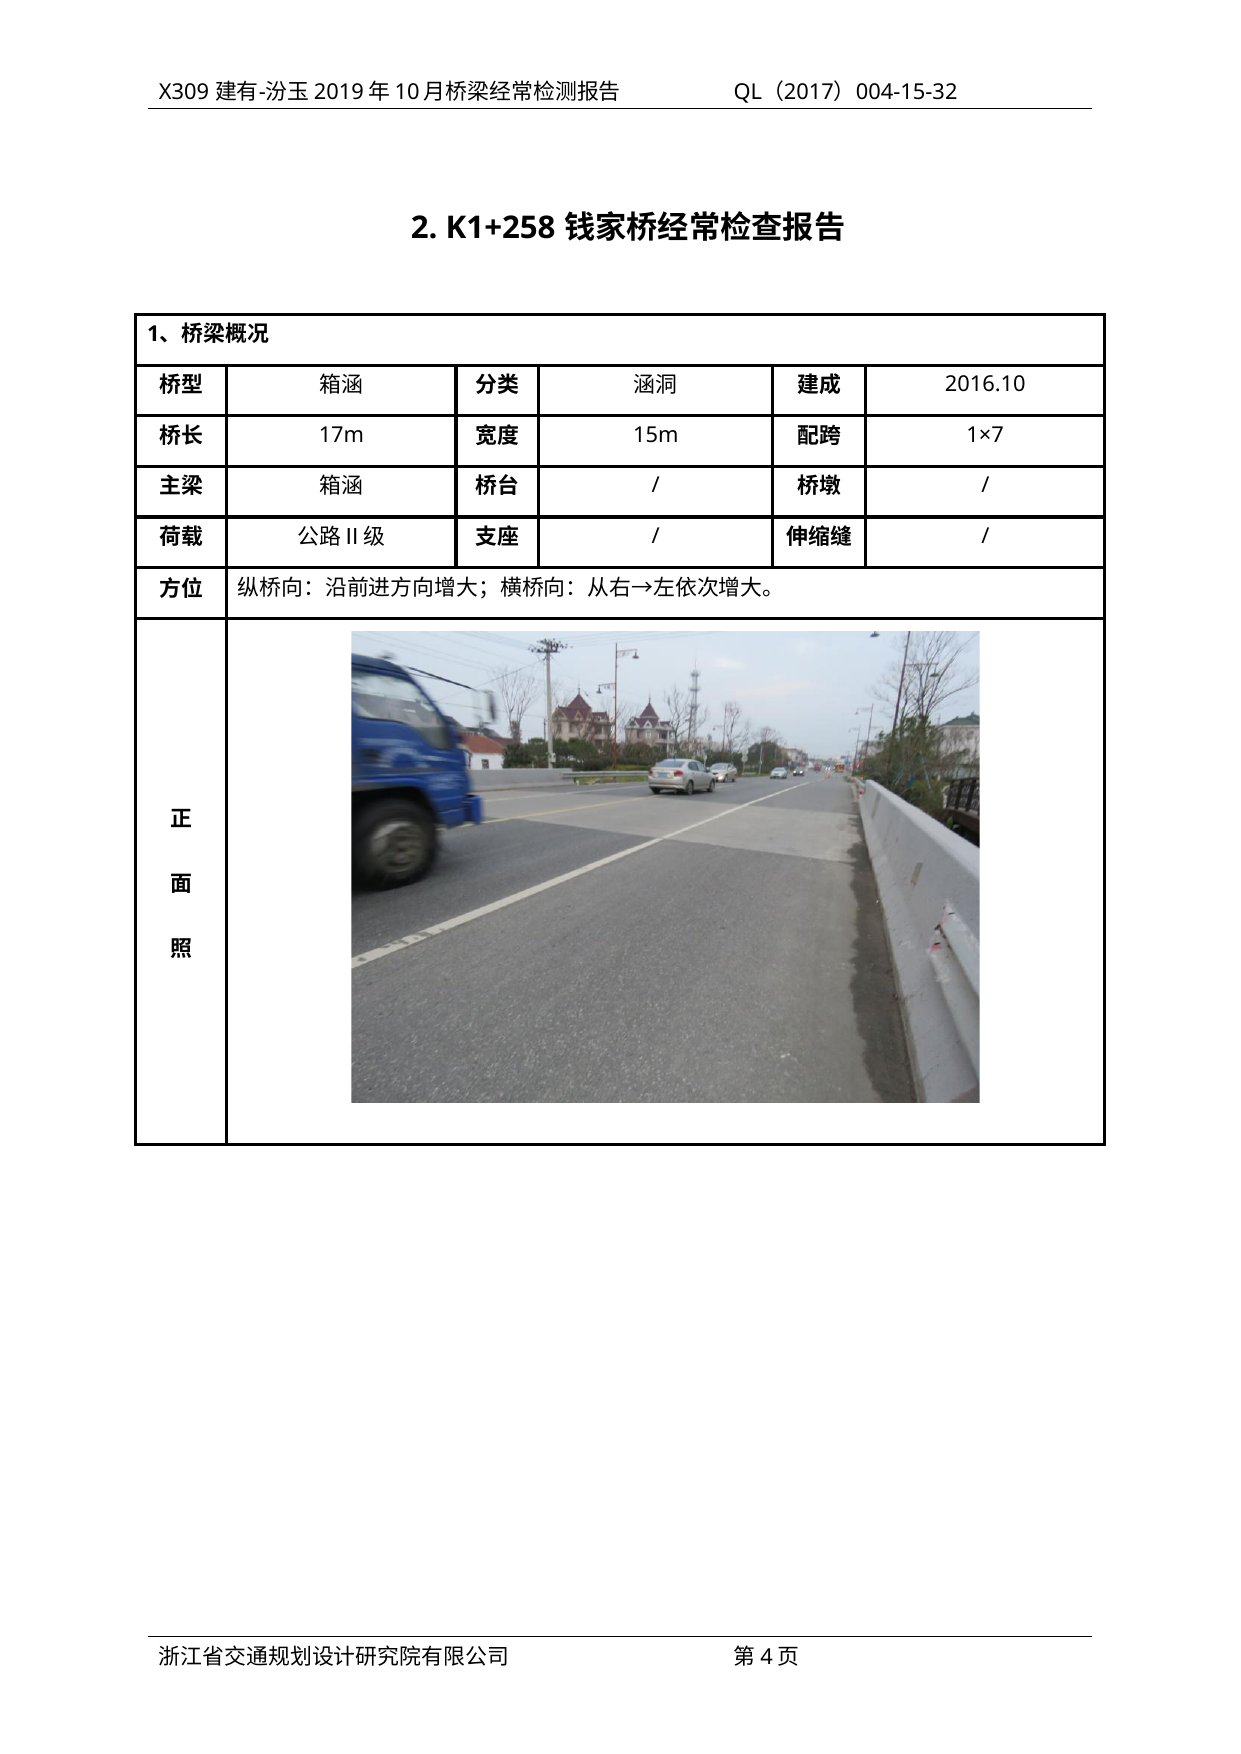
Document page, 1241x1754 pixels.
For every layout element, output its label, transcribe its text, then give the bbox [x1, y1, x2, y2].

table_cell 2016.10 [867, 367, 1103, 414]
table_cell 正 面 照 [137, 620, 225, 1143]
table_cell 涵洞 [540, 367, 771, 414]
table_cell 支座 [458, 519, 537, 566]
table_cell / [540, 468, 771, 515]
table_cell 伸缩缝 [774, 519, 864, 566]
table_cell 分类 [458, 367, 537, 414]
table_cell 桥型 [137, 367, 225, 414]
table_cell 箱涵 [228, 367, 454, 414]
table_cell 宽度 [458, 417, 537, 465]
table_cell 公路Ⅱ级 [228, 519, 454, 566]
table_cell 17m [228, 417, 454, 465]
table_header 1、桥梁概况 [137, 316, 1103, 363]
table_cell [228, 620, 1103, 1143]
table_cell / [540, 519, 771, 566]
table_cell / [867, 468, 1103, 515]
table_cell 箱涵 [228, 468, 454, 515]
table_cell 桥墩 [774, 468, 864, 515]
table_cell 荷载 [137, 519, 225, 566]
table_cell 桥台 [458, 468, 537, 515]
table_cell 1×7 [867, 417, 1103, 465]
table_cell 主梁 [137, 468, 225, 515]
text 2. K1+258 钱家桥经常检查报告 [148, 193, 1092, 258]
table_cell 建成 [774, 367, 864, 414]
table_cell 方位 [137, 569, 225, 617]
table_cell 配跨 [774, 417, 864, 465]
table_cell / [867, 519, 1103, 566]
table_cell 桥长 [137, 417, 225, 465]
table_cell 15m [540, 417, 771, 465]
table_cell 纵桥向：沿前进方向增大；横桥向：从右→左依次增大。 [228, 569, 1103, 617]
picture [351, 631, 980, 1103]
